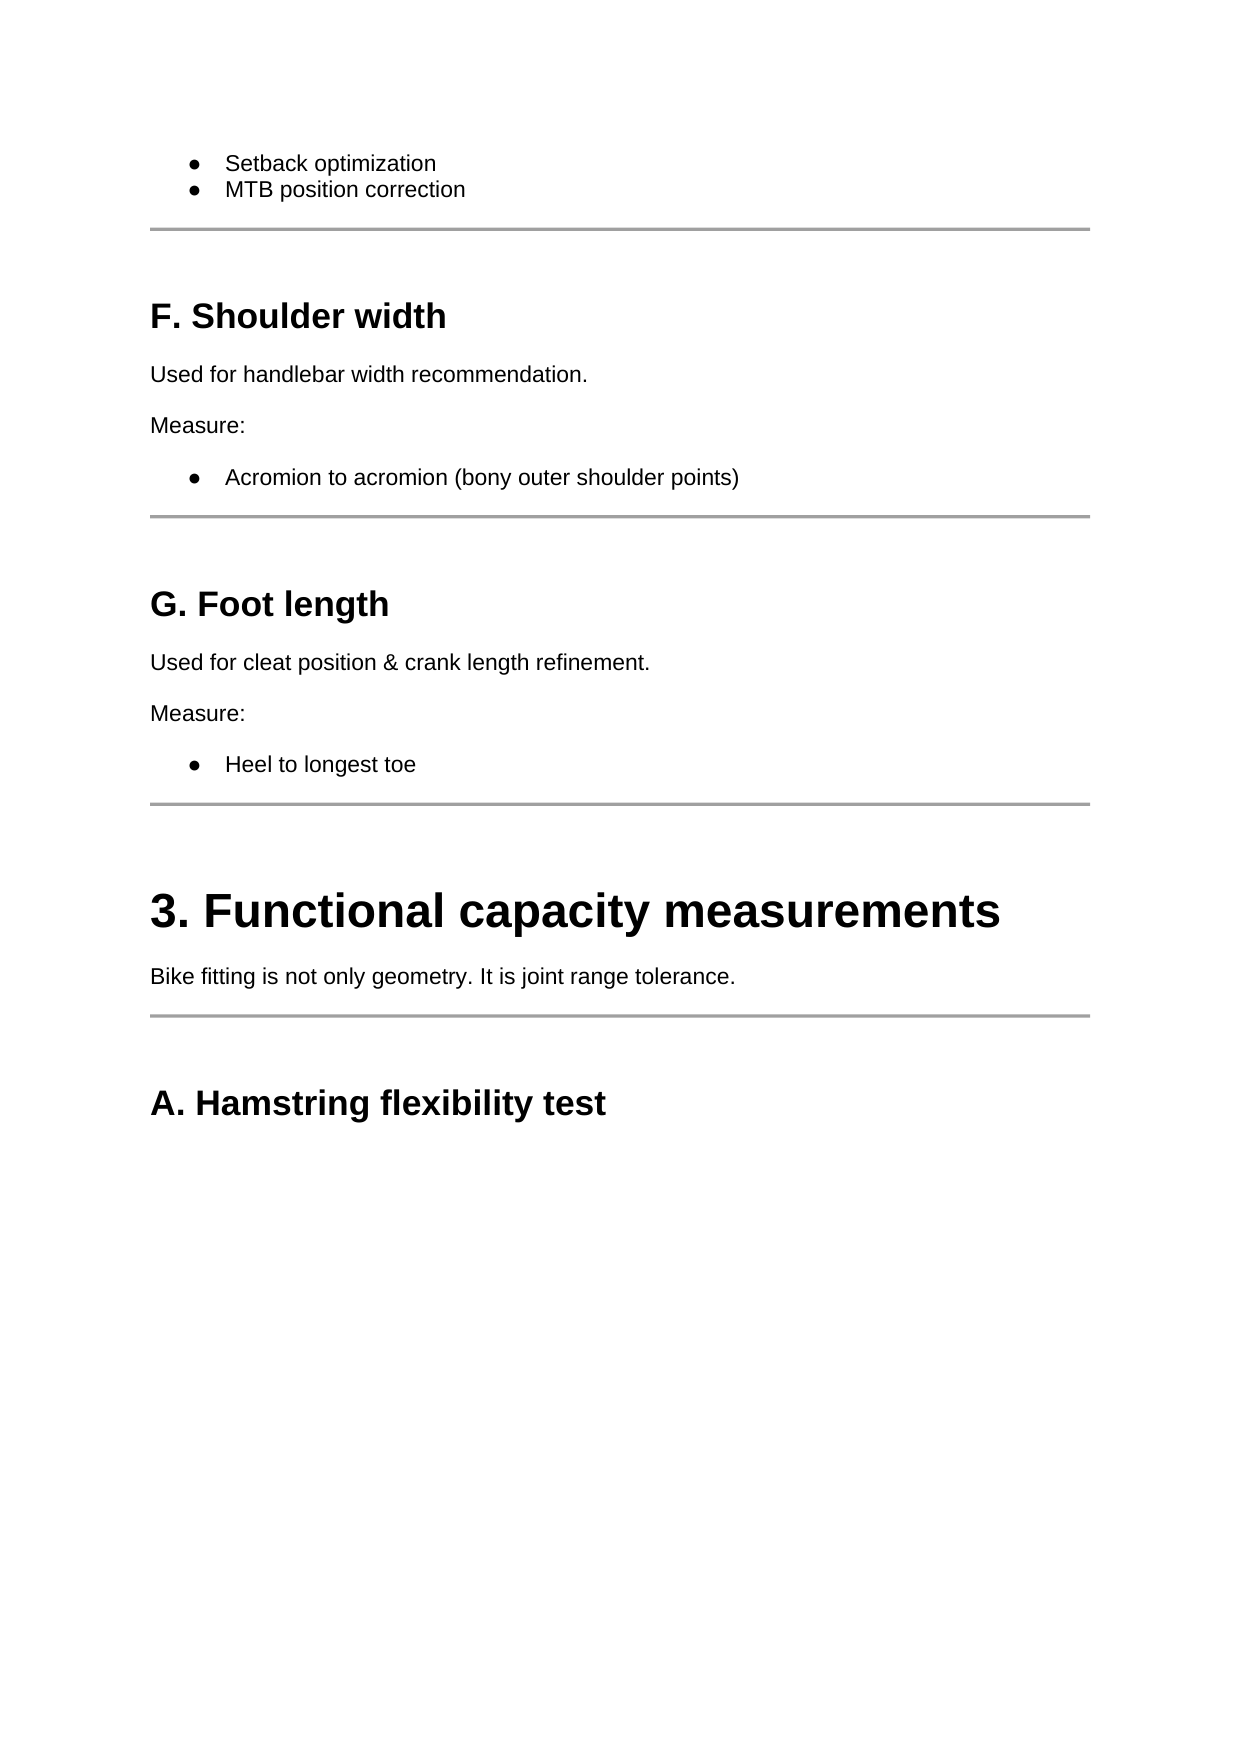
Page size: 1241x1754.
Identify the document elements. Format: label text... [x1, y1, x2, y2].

text Bike fitting is not only geometry. It is joint range tolerance. [150, 963, 1090, 989]
text Measure: [150, 412, 1090, 439]
text Measure: [150, 700, 1090, 726]
list Acromion to acromion (bony outer shoulder points) [187, 464, 1090, 490]
list Setback optimization [187, 150, 1090, 176]
subtitle A. Hamstring flexibility test [150, 1082, 1090, 1123]
list MTB position correction [187, 176, 1090, 203]
subtitle 3. Functional capacity measurements [150, 883, 1090, 938]
text Used for handlebar width recommendation. [150, 361, 1090, 387]
subtitle G. Foot length [150, 583, 1090, 624]
subtitle F. Shoulder width [150, 295, 1090, 336]
text Used for cleat position & crank length refinement. [150, 649, 1090, 675]
list Heel to longest toe [187, 751, 1090, 778]
